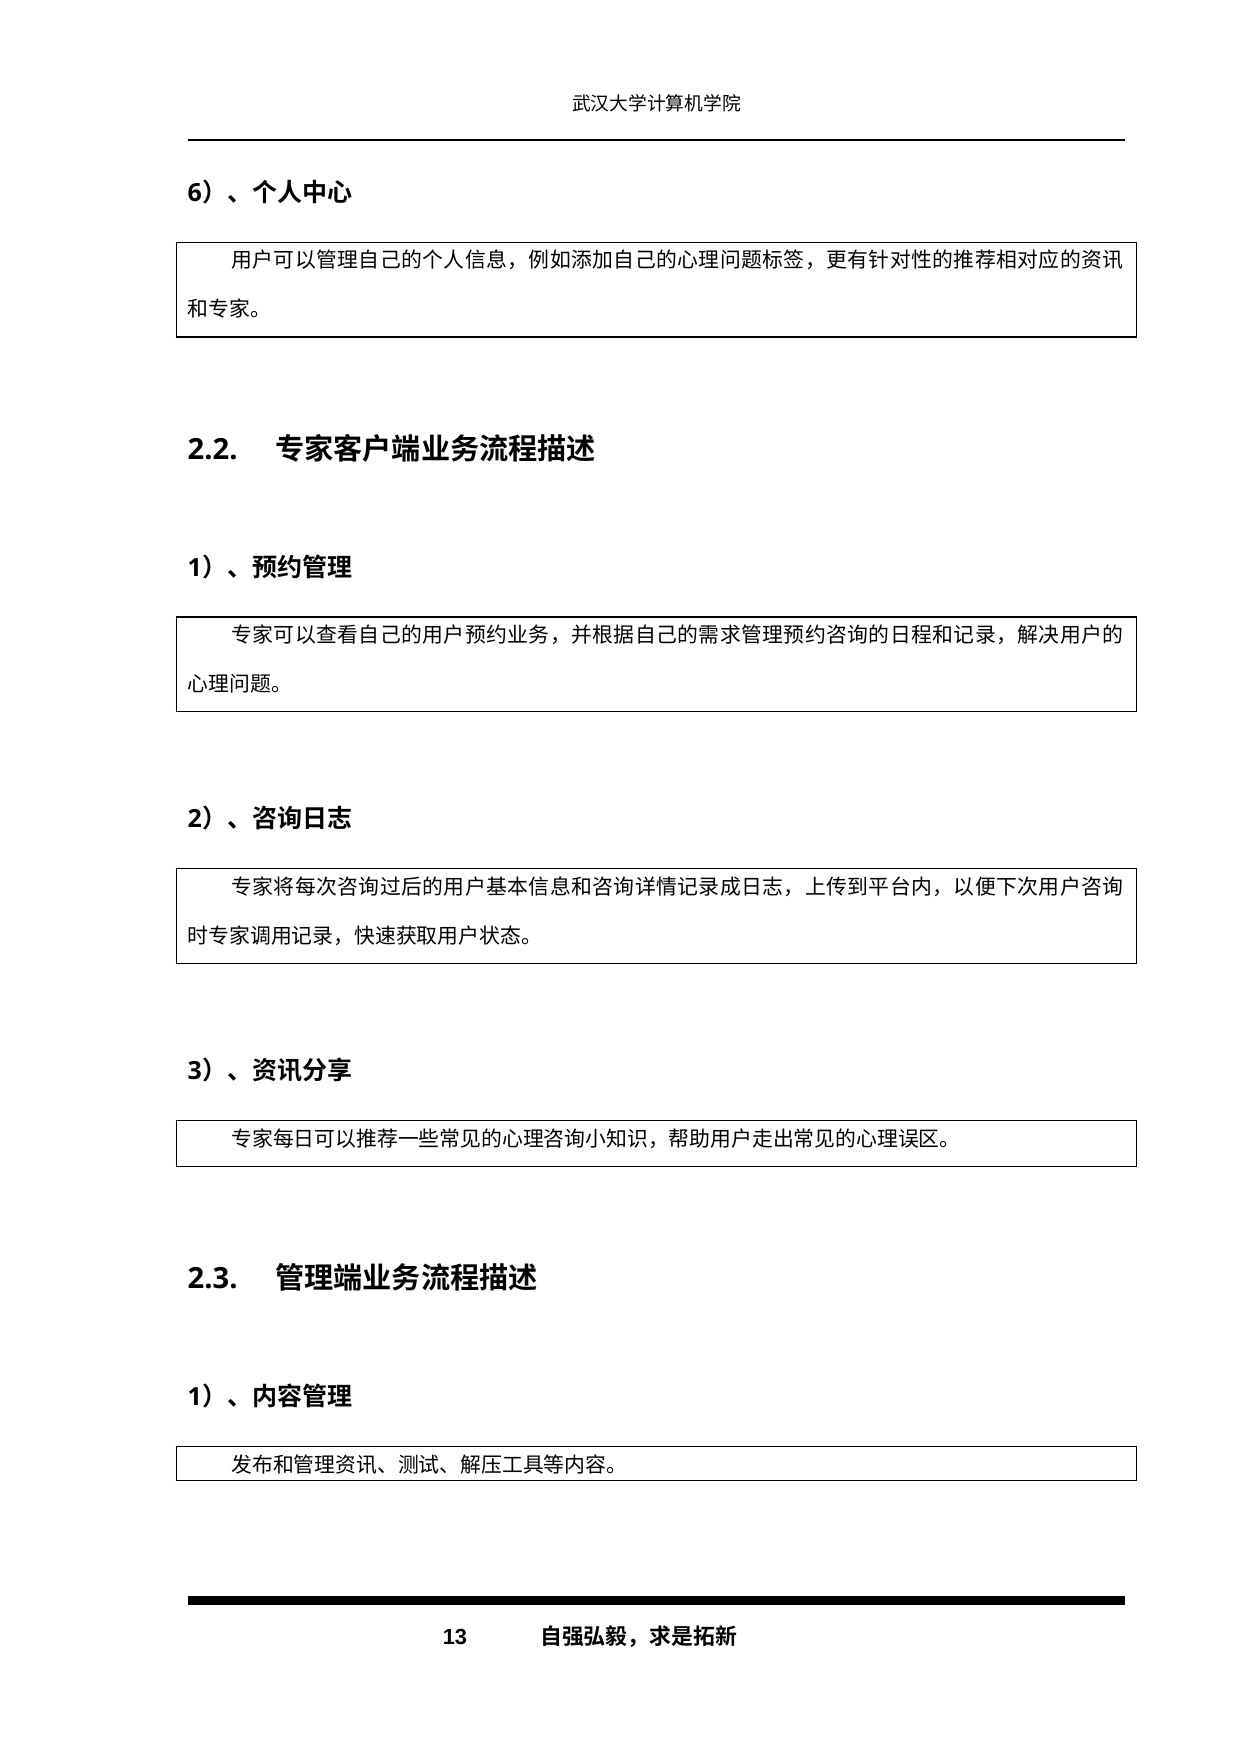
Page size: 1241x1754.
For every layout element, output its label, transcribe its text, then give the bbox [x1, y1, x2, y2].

subtitle 6）、个人中心 [187, 158, 1125, 223]
subtitle 2.3. 管理端业务流程描述 [187, 1243, 1125, 1308]
table_header 用户可以管理自己的个人信息，例如添加自己的心理问题标签，更有针对性的推荐相对应的资讯和专家。 [177, 243, 1136, 336]
table_header 专家每日可以推荐一些常见的心理咨询小知识，帮助用户走出常见的心理误区。 [177, 1121, 1136, 1166]
subtitle 2.2. 专家客户端业务流程描述 [187, 414, 1125, 479]
subtitle 1）、内容管理 [187, 1362, 1125, 1427]
table_header 专家将每次咨询过后的用户基本信息和咨询详情记录成日志，上传到平台内，以便下次用户咨询时专家调用记录，快速获取用户状态。 [177, 869, 1136, 963]
subtitle 3）、资讯分享 [187, 1036, 1125, 1101]
table_header 发布和管理资讯、测试、解压工具等内容。 [177, 1447, 1136, 1479]
table_header 专家可以查看自己的用户预约业务，并根据自己的需求管理预约咨询的日程和记录，解决用户的心理问题。 [177, 618, 1136, 711]
subtitle 1）、预约管理 [187, 533, 1125, 598]
subtitle 2）、咨询日志 [187, 784, 1125, 849]
